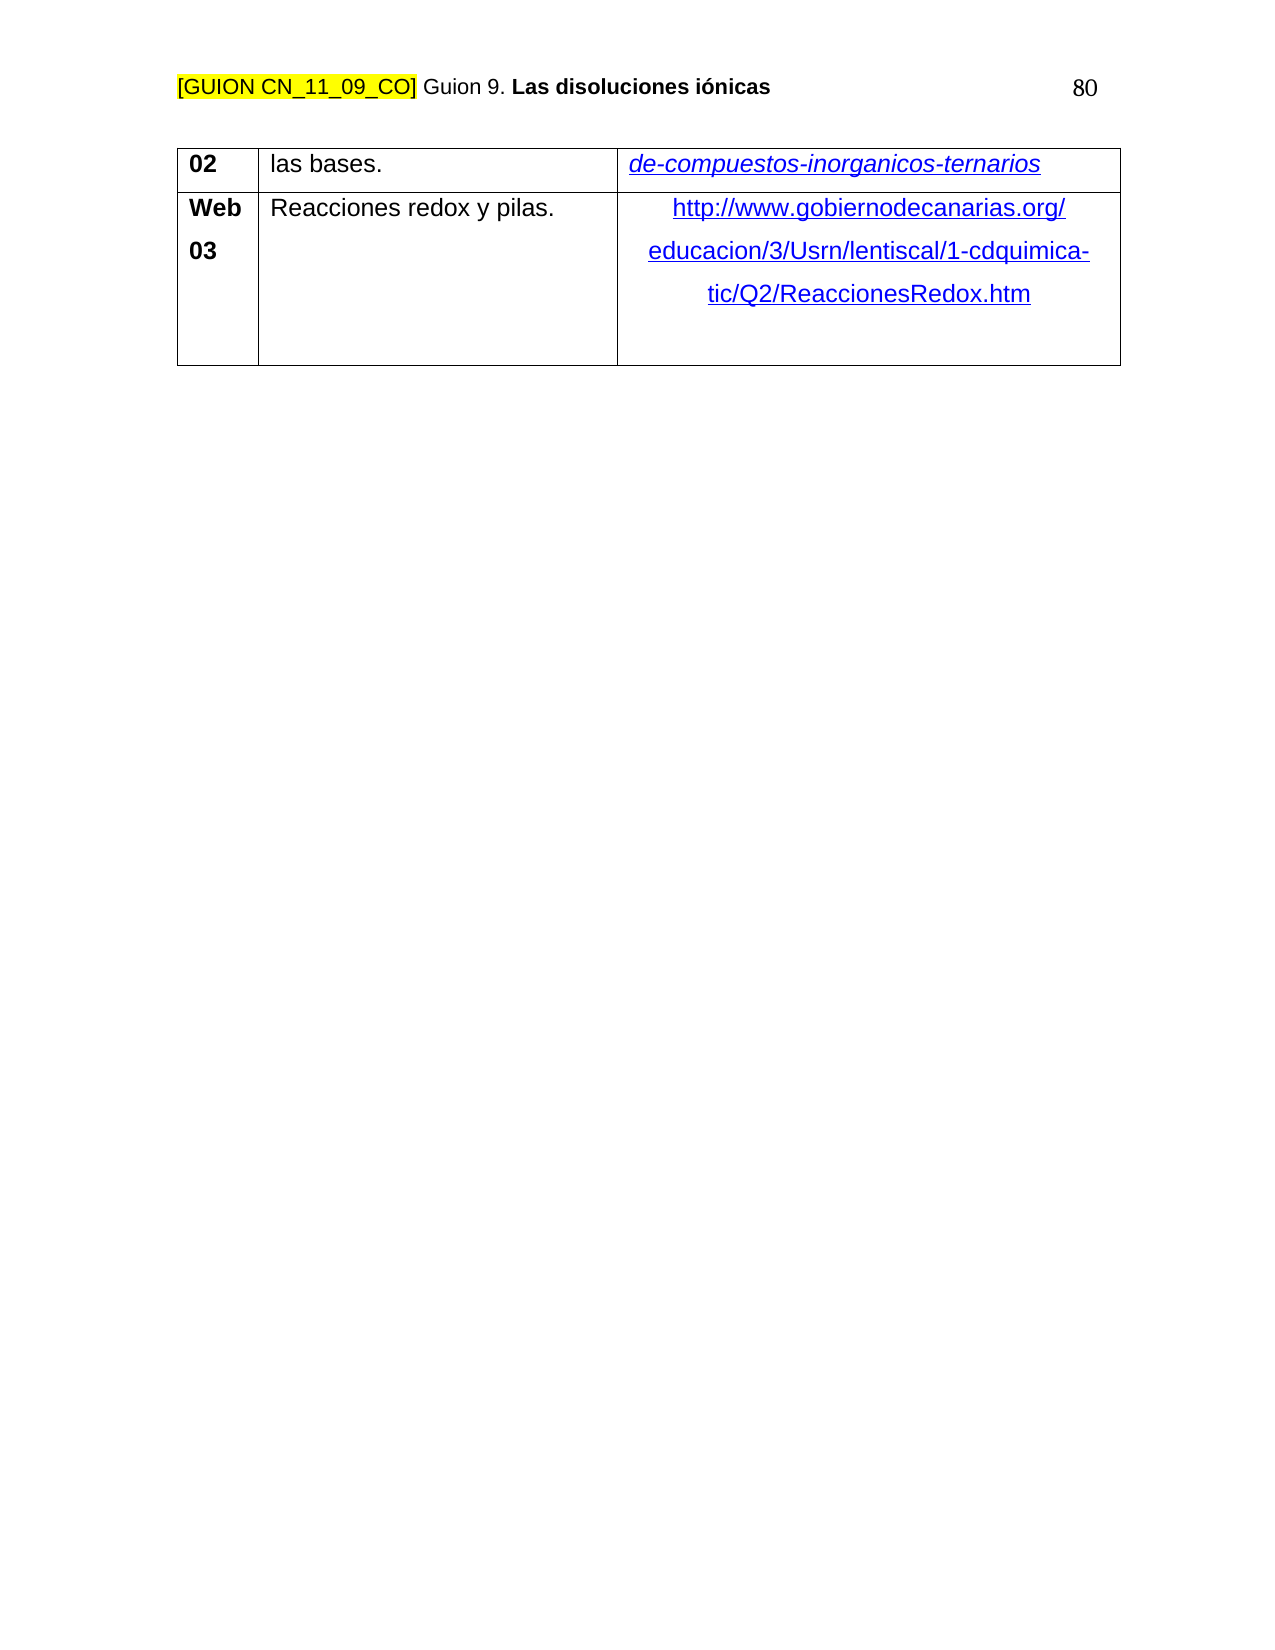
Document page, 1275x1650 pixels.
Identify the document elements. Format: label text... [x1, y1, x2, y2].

table_cell Web 03 [178, 193, 258, 365]
table_cell Reacciones redox y pilas. [259, 193, 617, 365]
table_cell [259, 149, 617, 192]
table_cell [618, 149, 1120, 192]
table_cell http://www.gobiernodecanarias.org/educacion/3/Usrn/lentiscal/1-cdquimica-tic/Q2/ReaccionesRedox.htm [618, 193, 1120, 365]
table_cell Web 02 [178, 149, 258, 192]
